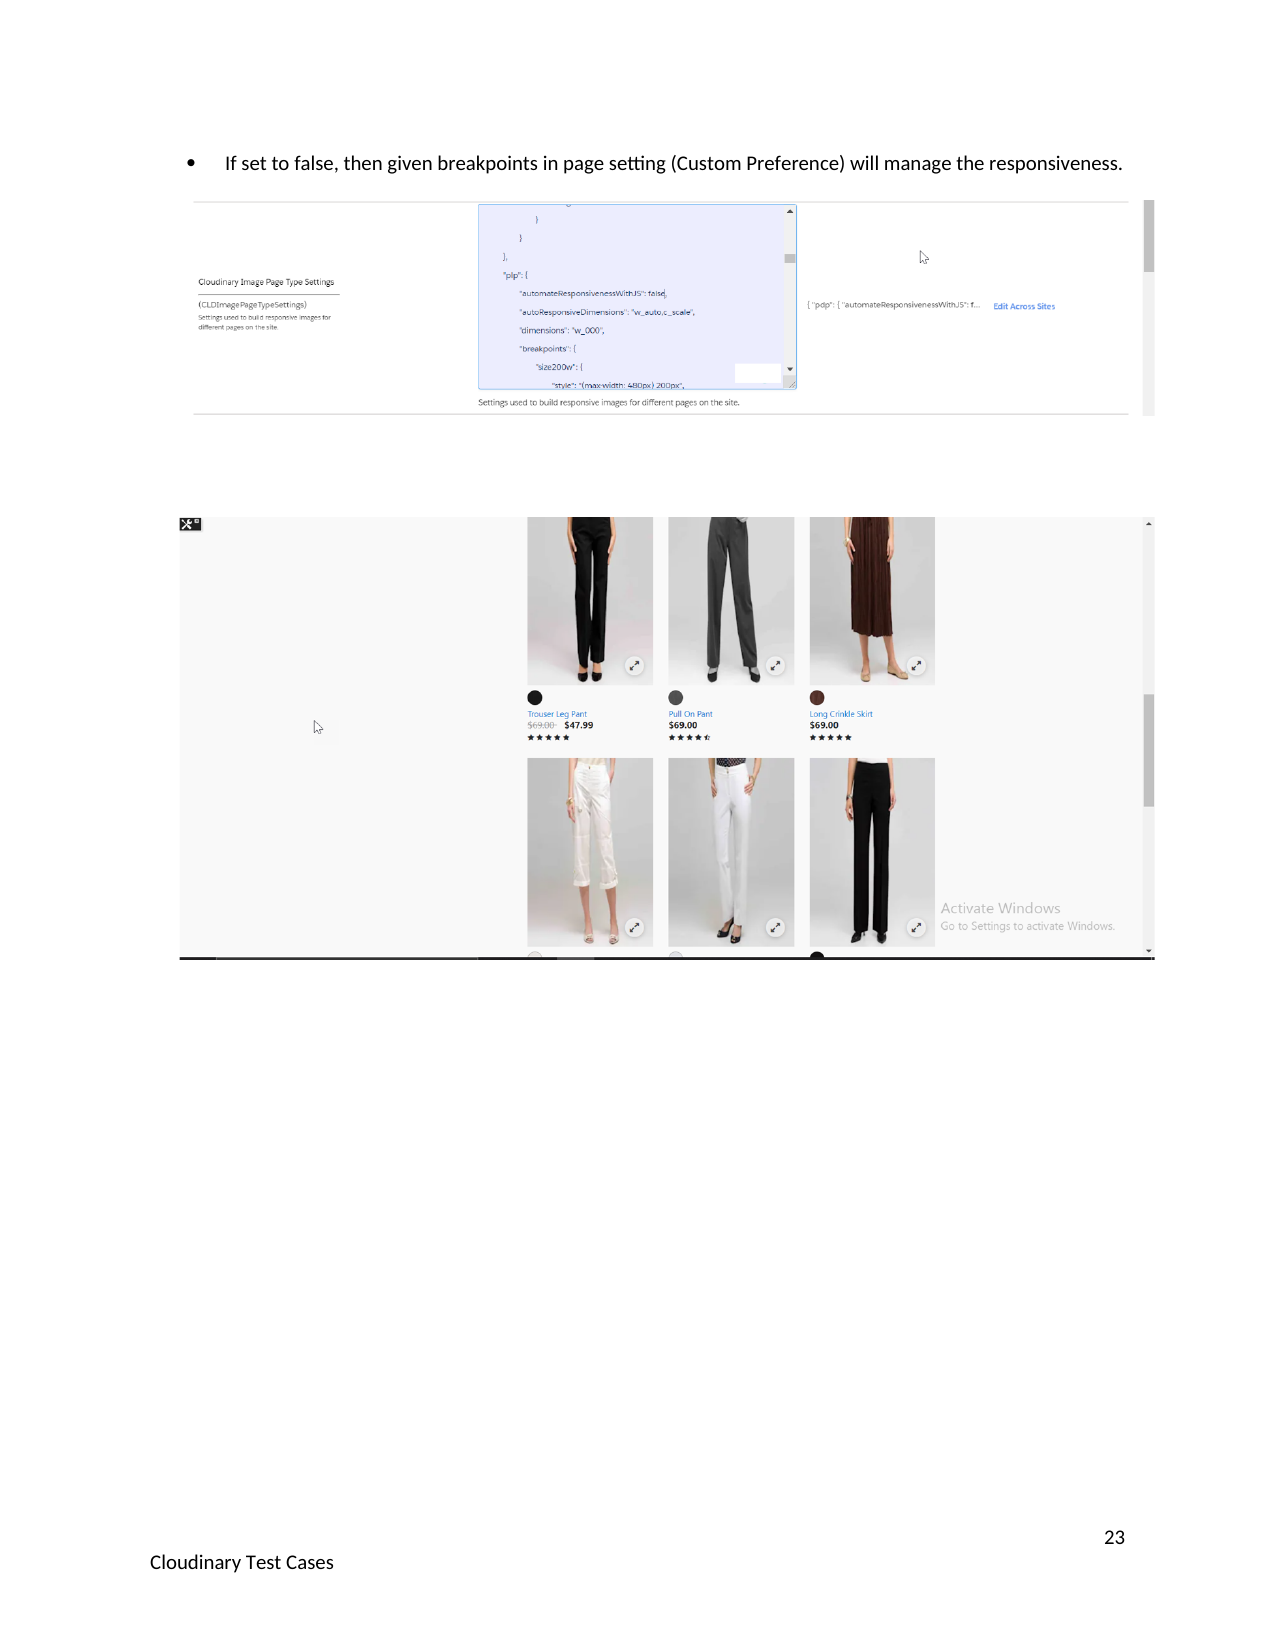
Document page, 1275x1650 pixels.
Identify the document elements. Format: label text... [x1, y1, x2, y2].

picture [179, 200, 1155, 416]
picture [179, 517, 1155, 960]
list If set to false, then given breakpoints in page setting (Custom Preference) will manage the responsiveness. [187, 150, 1125, 175]
